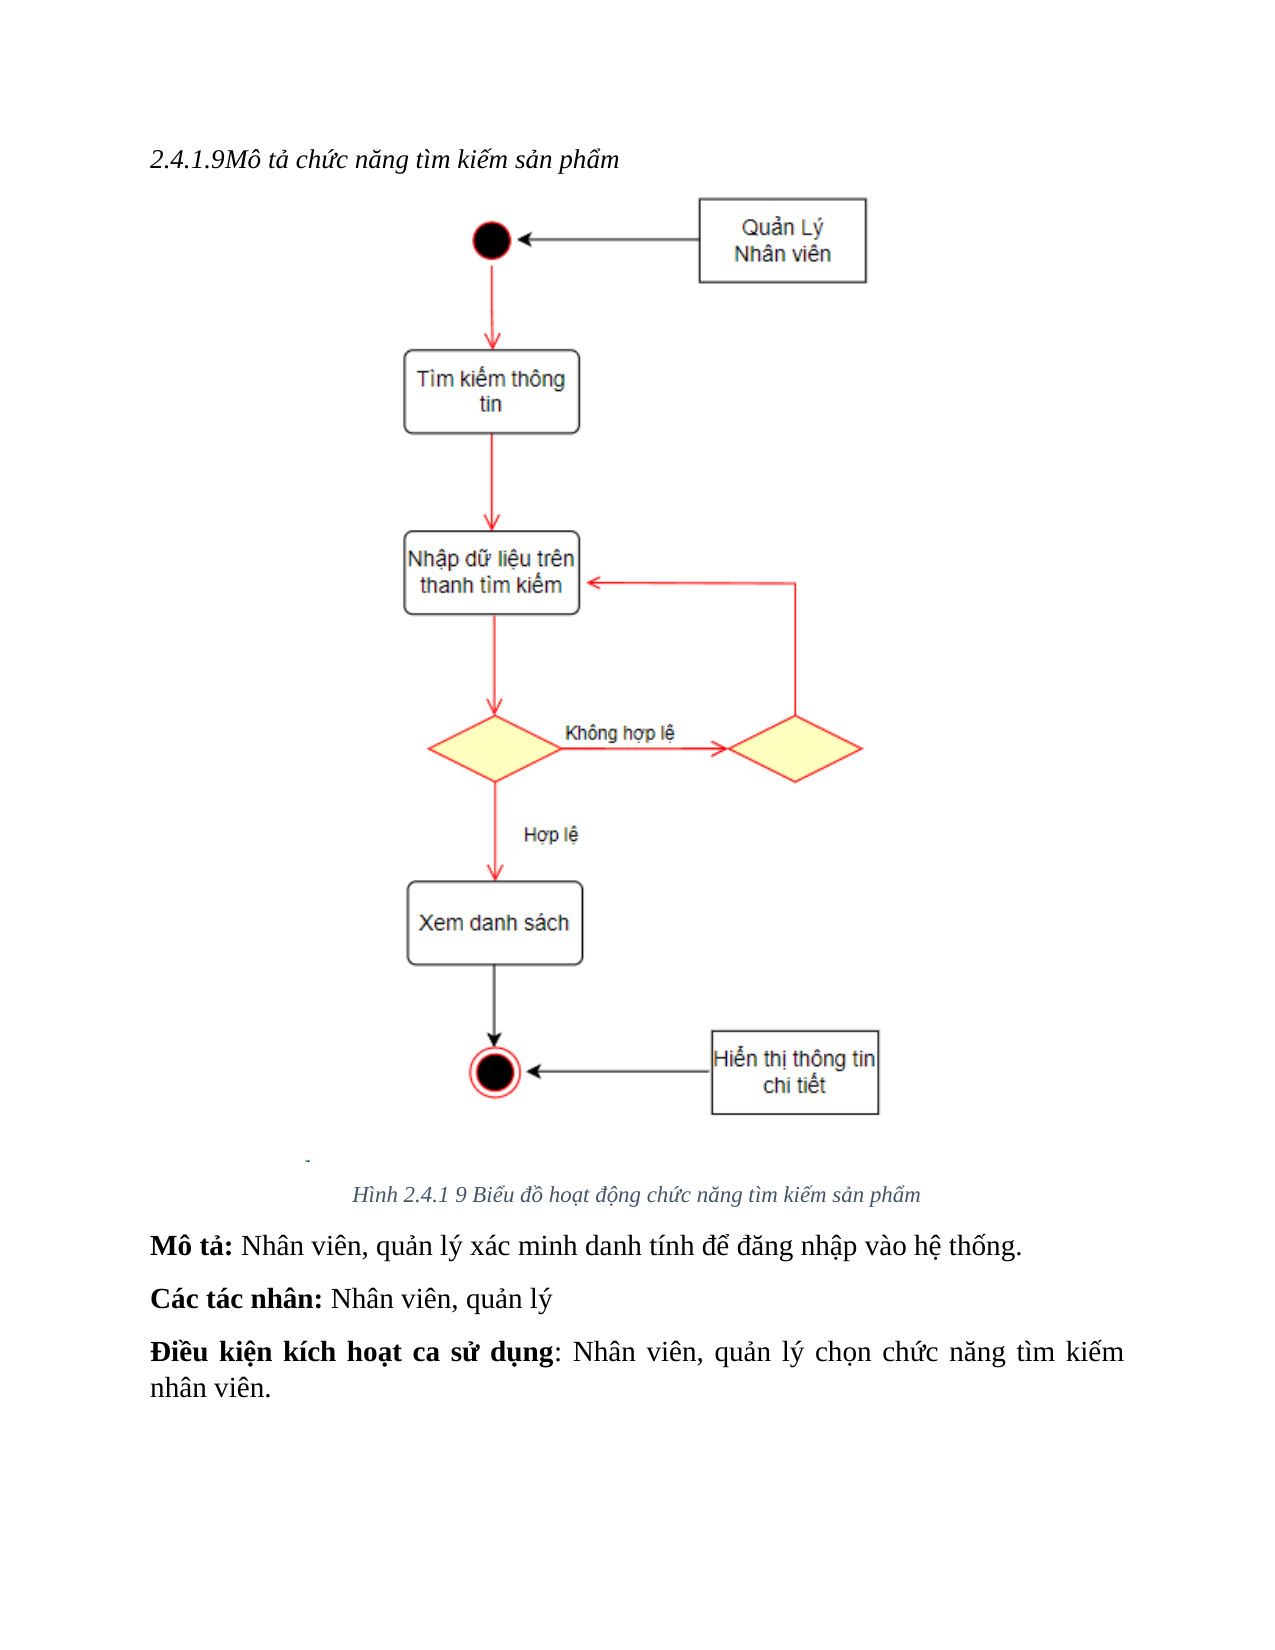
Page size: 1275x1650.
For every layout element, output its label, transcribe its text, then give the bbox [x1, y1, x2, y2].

subtitle Mô tả chức năng tìm kiếm sản phẩm [150, 150, 1125, 173]
text Mô tả: Nhân viên, quản lý xác minh danh tính để đăng nhập vào hệ thống. [150, 1228, 1125, 1262]
picture [305, 179, 970, 1162]
text Các tác nhân: Nhân viên, quản lý [150, 1281, 1125, 1315]
text Điều kiện kích hoạt ca sử dụng: Nhân viên, quản lý chọn chức năng tìm kiếm nhân viên. [150, 1334, 1125, 1404]
text Hình 2.4.1 9 Biểu đồ hoạt động chức năng tìm kiếm sản phẩm [150, 1181, 1125, 1208]
